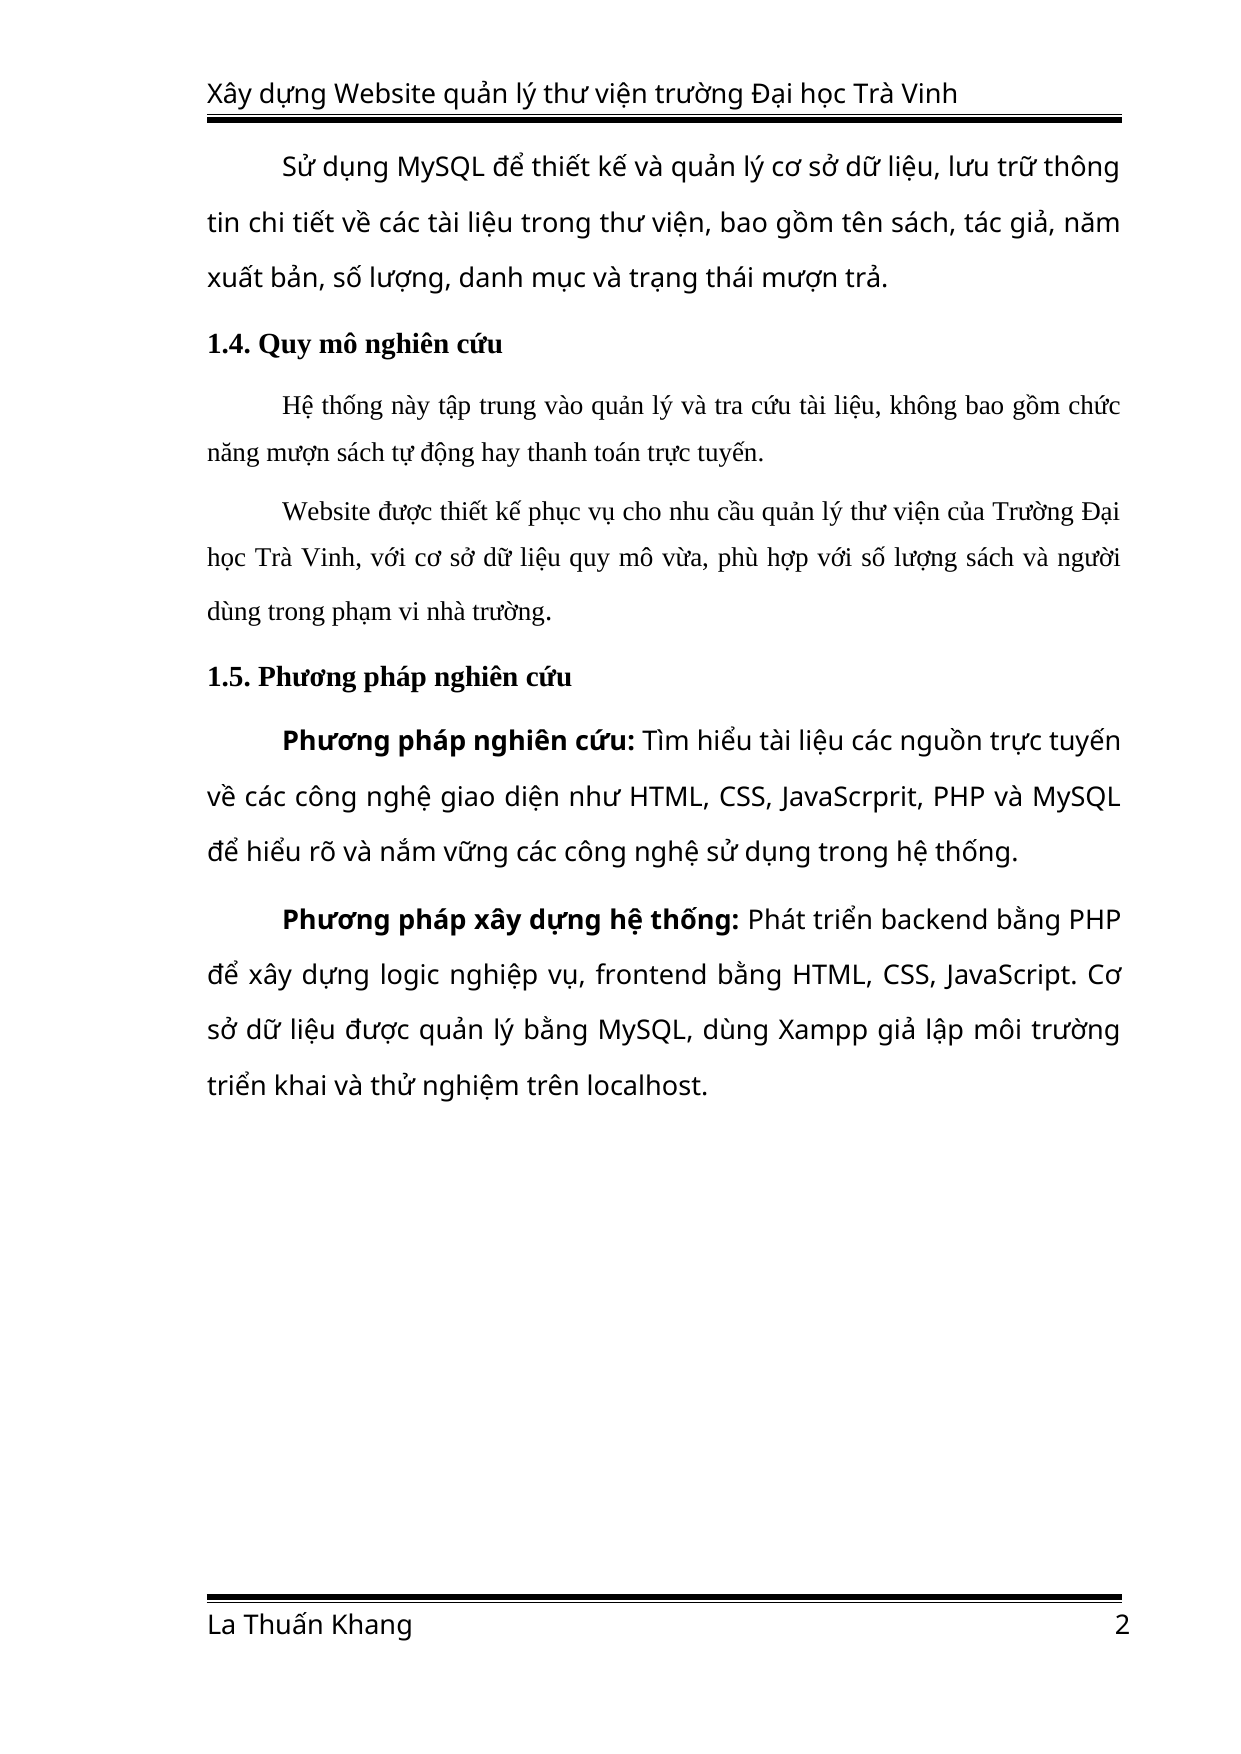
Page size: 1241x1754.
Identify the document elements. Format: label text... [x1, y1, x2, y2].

subtitle Quy mô nghiên cứu [207, 326, 1122, 360]
text Website được thiết kế phục vụ cho nhu cầu quản lý thư viện của Trường Đại học Trà Vinh, với cơ sở dữ liệu quy mô vừa, phù hợp với số lượng sách và người dùng trong phạm vi nhà trường. [207, 495, 1122, 628]
text Phương pháp xây dựng hệ thống: Phát triển backend bằng PHP để xây dựng logic nghiệp vụ, frontend bằng HTML, CSS, JavaScript. Cơ sở dữ liệu được quản lý bằng MySQL, dùng Xampp giả lập môi trường triển khai và thử nghiệm trên localhost. [207, 900, 1122, 1103]
text Hệ thống này tập trung vào quản lý và tra cứu tài liệu, không bao gồm chức năng mượn sách tự động hay thanh toán trực tuyến. [207, 389, 1122, 467]
subtitle Phương pháp nghiên cứu [207, 659, 1122, 692]
text Phương pháp nghiên cứu: Tìm hiểu tài liệu các nguồn trực tuyến về các công nghệ giao diện như HTML, CSS, JavaScrprit, PHP và MySQL để hiểu rõ và nắm vững các công nghệ sử dụng trong hệ thống. [207, 722, 1122, 869]
text Sử dụng MySQL để thiết kế và quản lý cơ sở dữ liệu, lưu trữ thông tin chi tiết về các tài liệu trong thư viện, bao gồm tên sách, tác giả, năm xuất bản, số lượng, danh mục và trạng thái mượn trả. [207, 148, 1122, 295]
